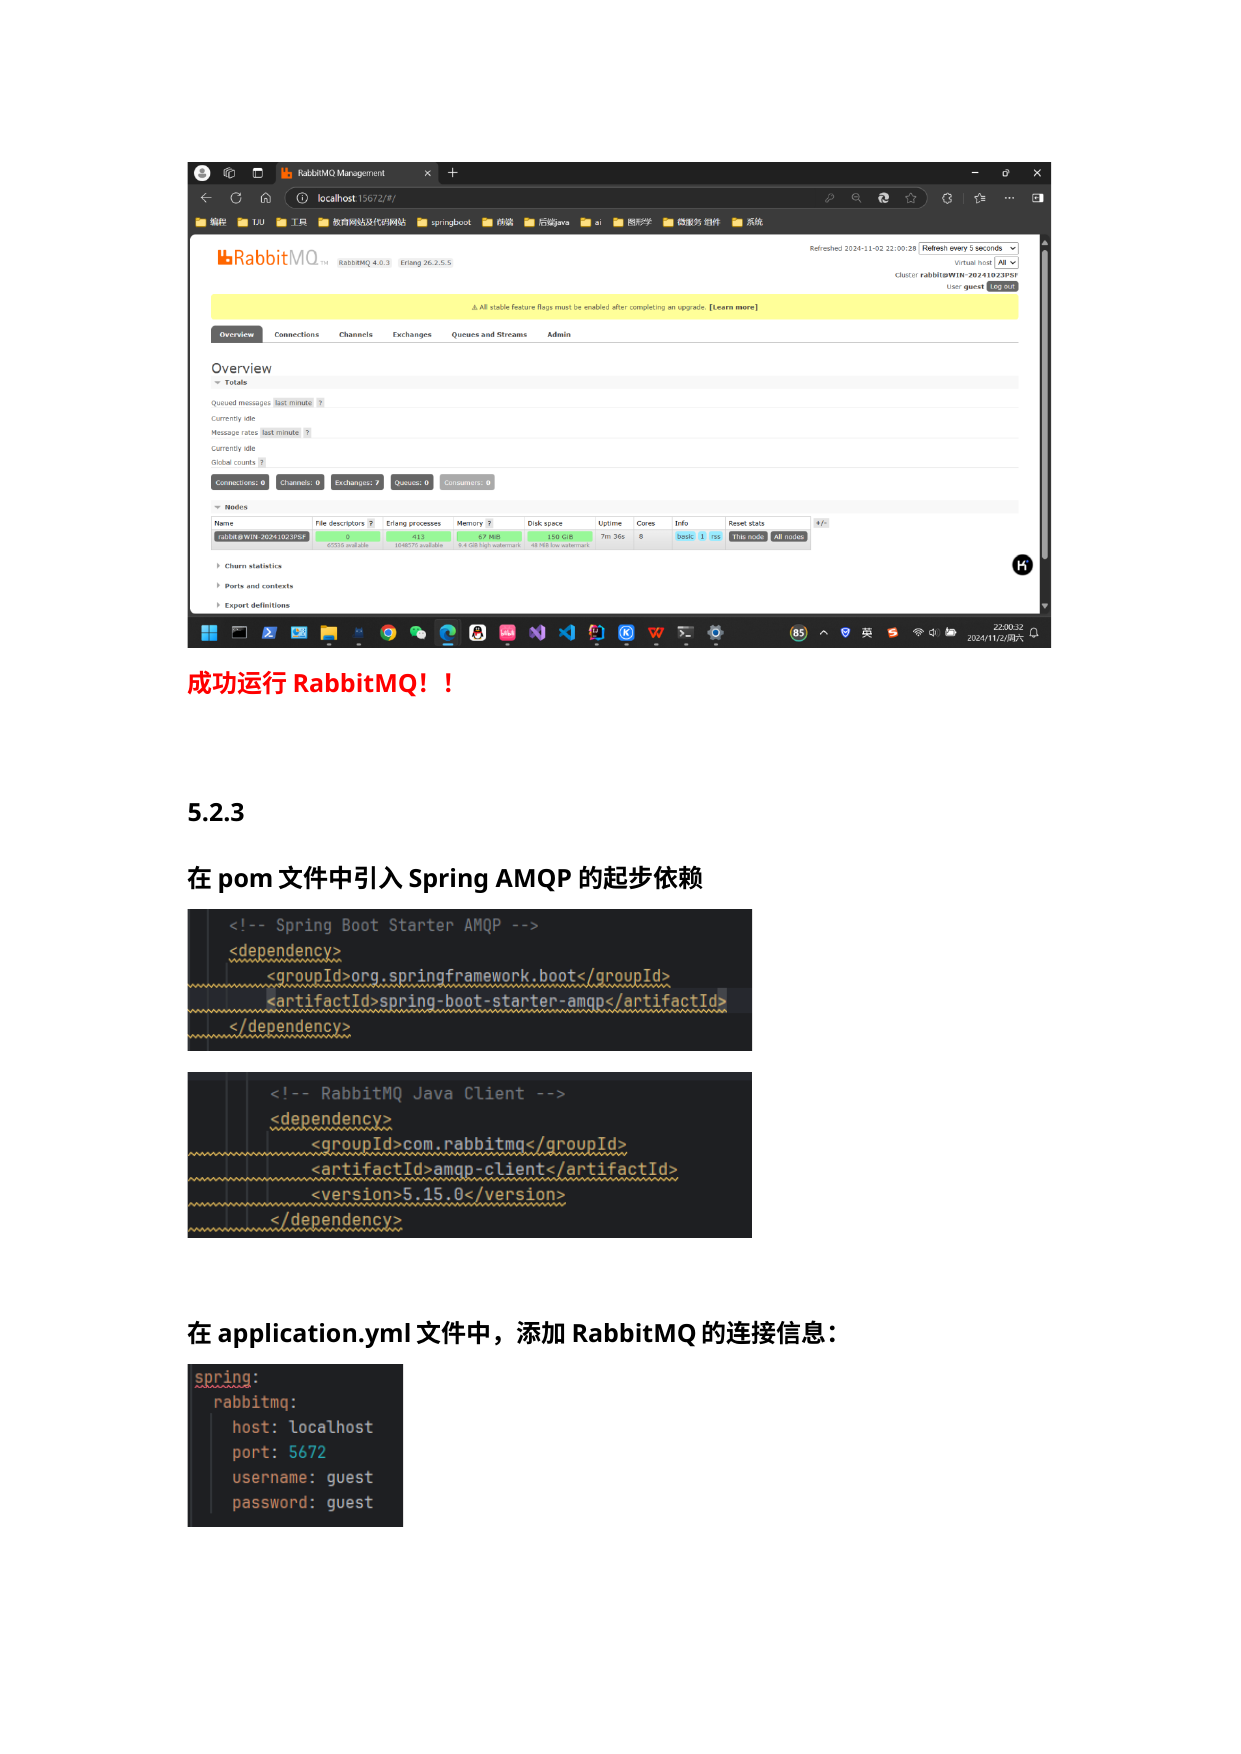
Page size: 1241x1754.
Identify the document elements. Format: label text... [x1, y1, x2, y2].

picture [187, 162, 1052, 648]
list 在pom文件中引入Spring AMQP 的起步依赖 [187, 844, 1053, 909]
picture [187, 1364, 404, 1527]
list 在application.yml文件中，添加RabbitMQ的连接信息： [187, 1299, 1053, 1364]
list 5.2.3 [187, 779, 1053, 844]
picture [187, 909, 753, 1051]
list 成功运行RabbitMQ！！ [187, 649, 1053, 714]
picture [187, 1072, 752, 1238]
